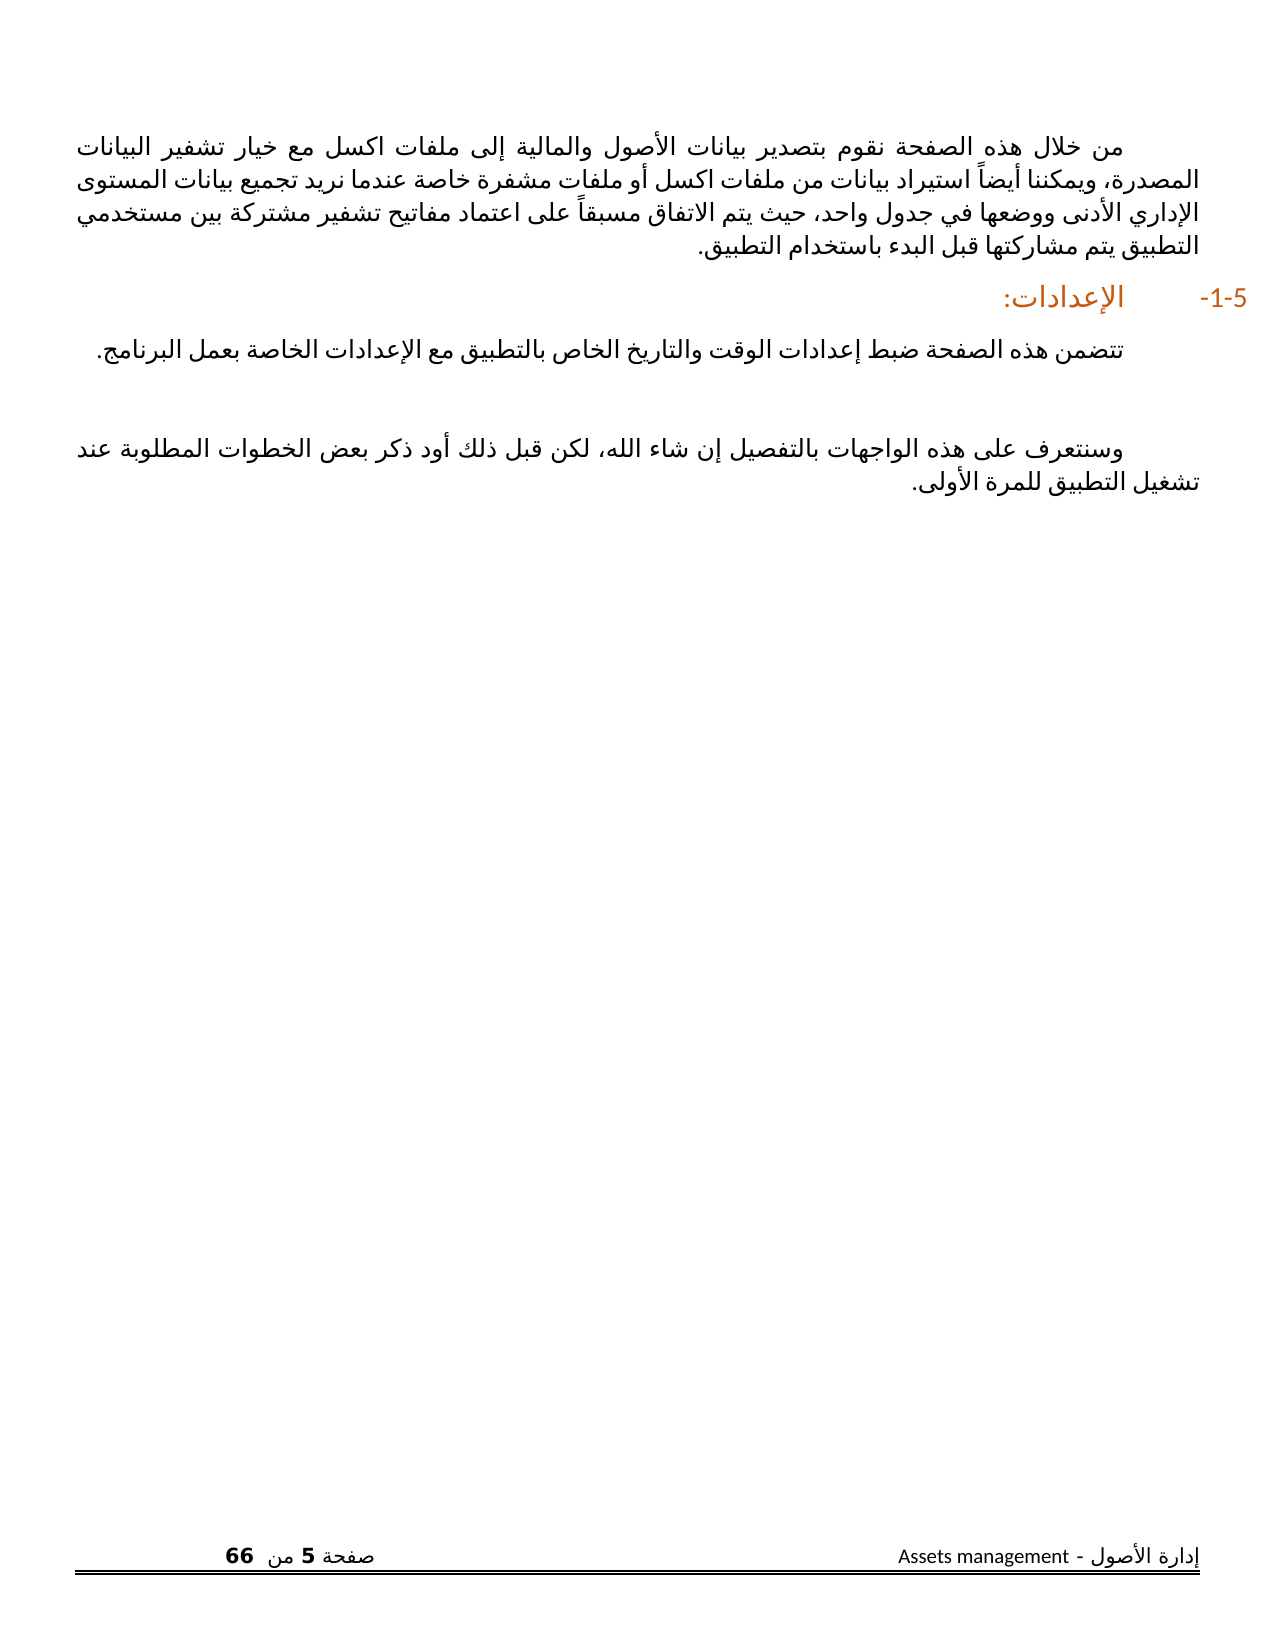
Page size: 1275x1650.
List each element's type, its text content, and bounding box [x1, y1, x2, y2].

text تتضمن هذه الصفحة ضبط إعدادات الوقت والتاريخ الخاص بالتطبيق مع الإعدادات الخاصة بعمل البرنامج. [75, 334, 1200, 365]
subtitle الإعدادات: [75, 279, 1200, 315]
text وسنتعرف على هذه الواجهات بالتفصيل إن شاء الله، لكن قبل ذلك أود ذكر بعض الخطوات المطلوبة عند تشغيل التطبيق للمرة الأولى. [75, 434, 1200, 497]
text من خلال هذه الصفحة نقوم بتصدير بيانات الأصول والمالية إلى ملفات اكسل مع خيار تشفير البيانات المصدرة، ويمكننا أيضاً استيراد بيانات من ملفات اكسل أو ملفات مشفرة خاصة عندما نريد تجميع بيانات المستوى الإداري الأدنى ووضعها في جدول واحد، حيث يتم الاتفاق مسبقاً على اعتماد مفاتيح تشفير مشتركة بين مستخدمي التطبيق يتم مشاركتها قبل البدء باستخدام التطبيق. [75, 131, 1200, 260]
